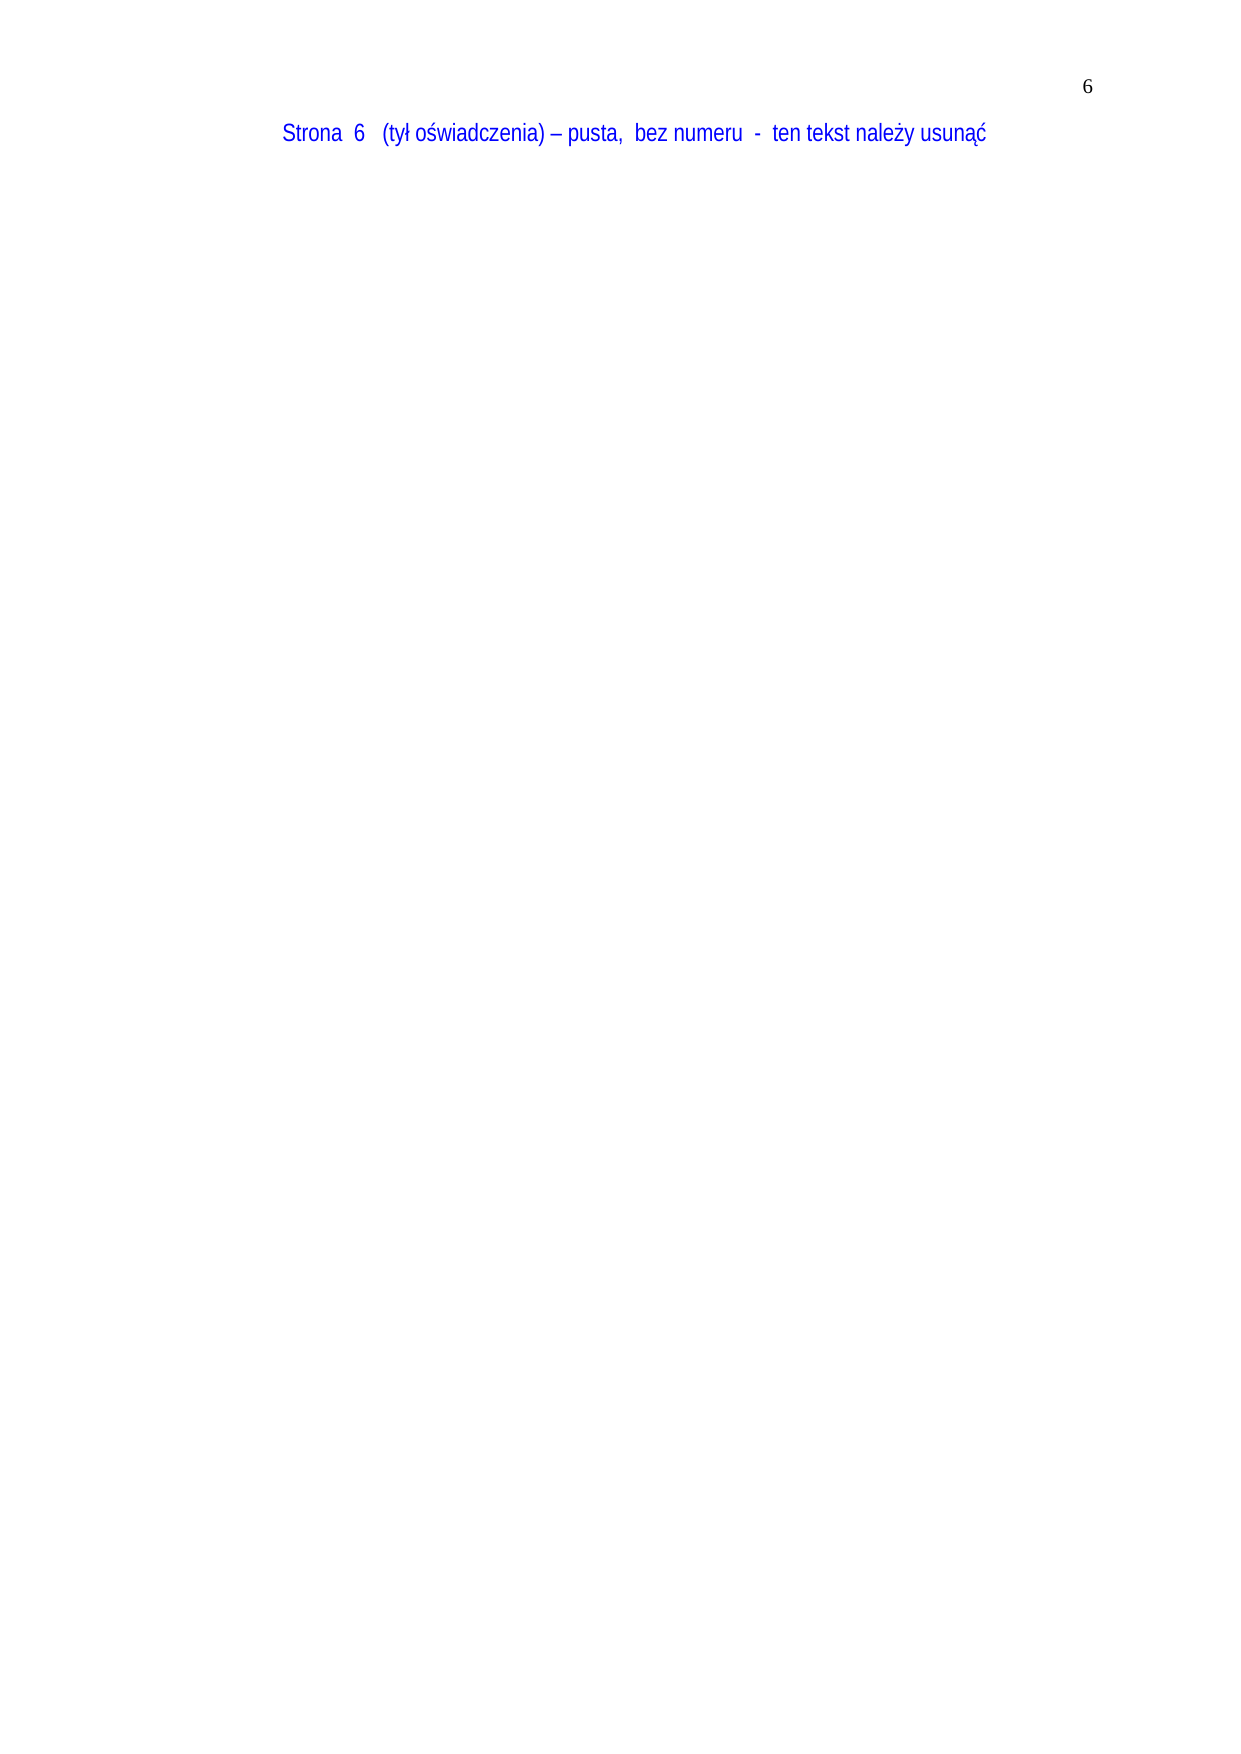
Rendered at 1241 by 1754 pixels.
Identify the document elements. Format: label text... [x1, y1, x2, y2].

text Strona 6 (tył oświadczenia) – pusta, bez numeru - ten tekst należy usunąć [177, 118, 1092, 147]
